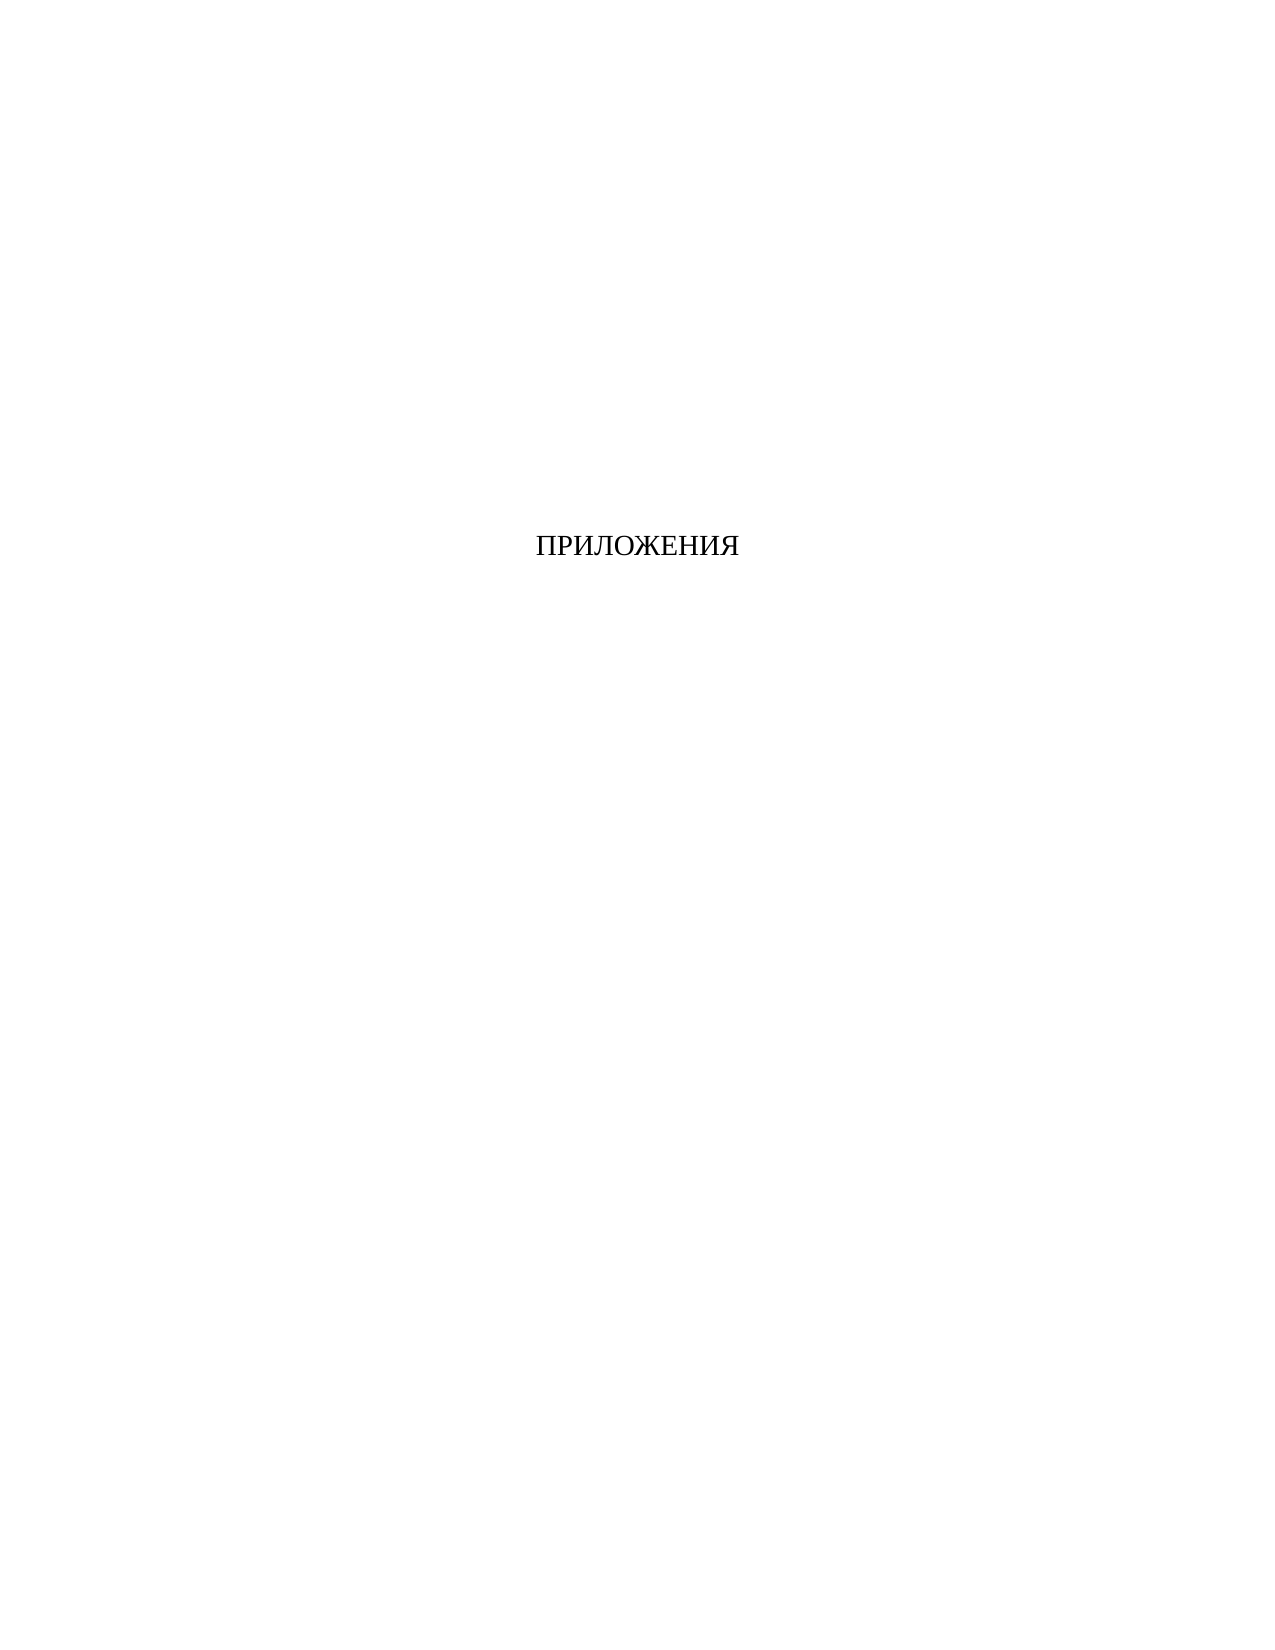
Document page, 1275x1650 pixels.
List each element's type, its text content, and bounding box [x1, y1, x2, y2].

text ПРИЛОЖЕНИЯ [150, 525, 1125, 562]
